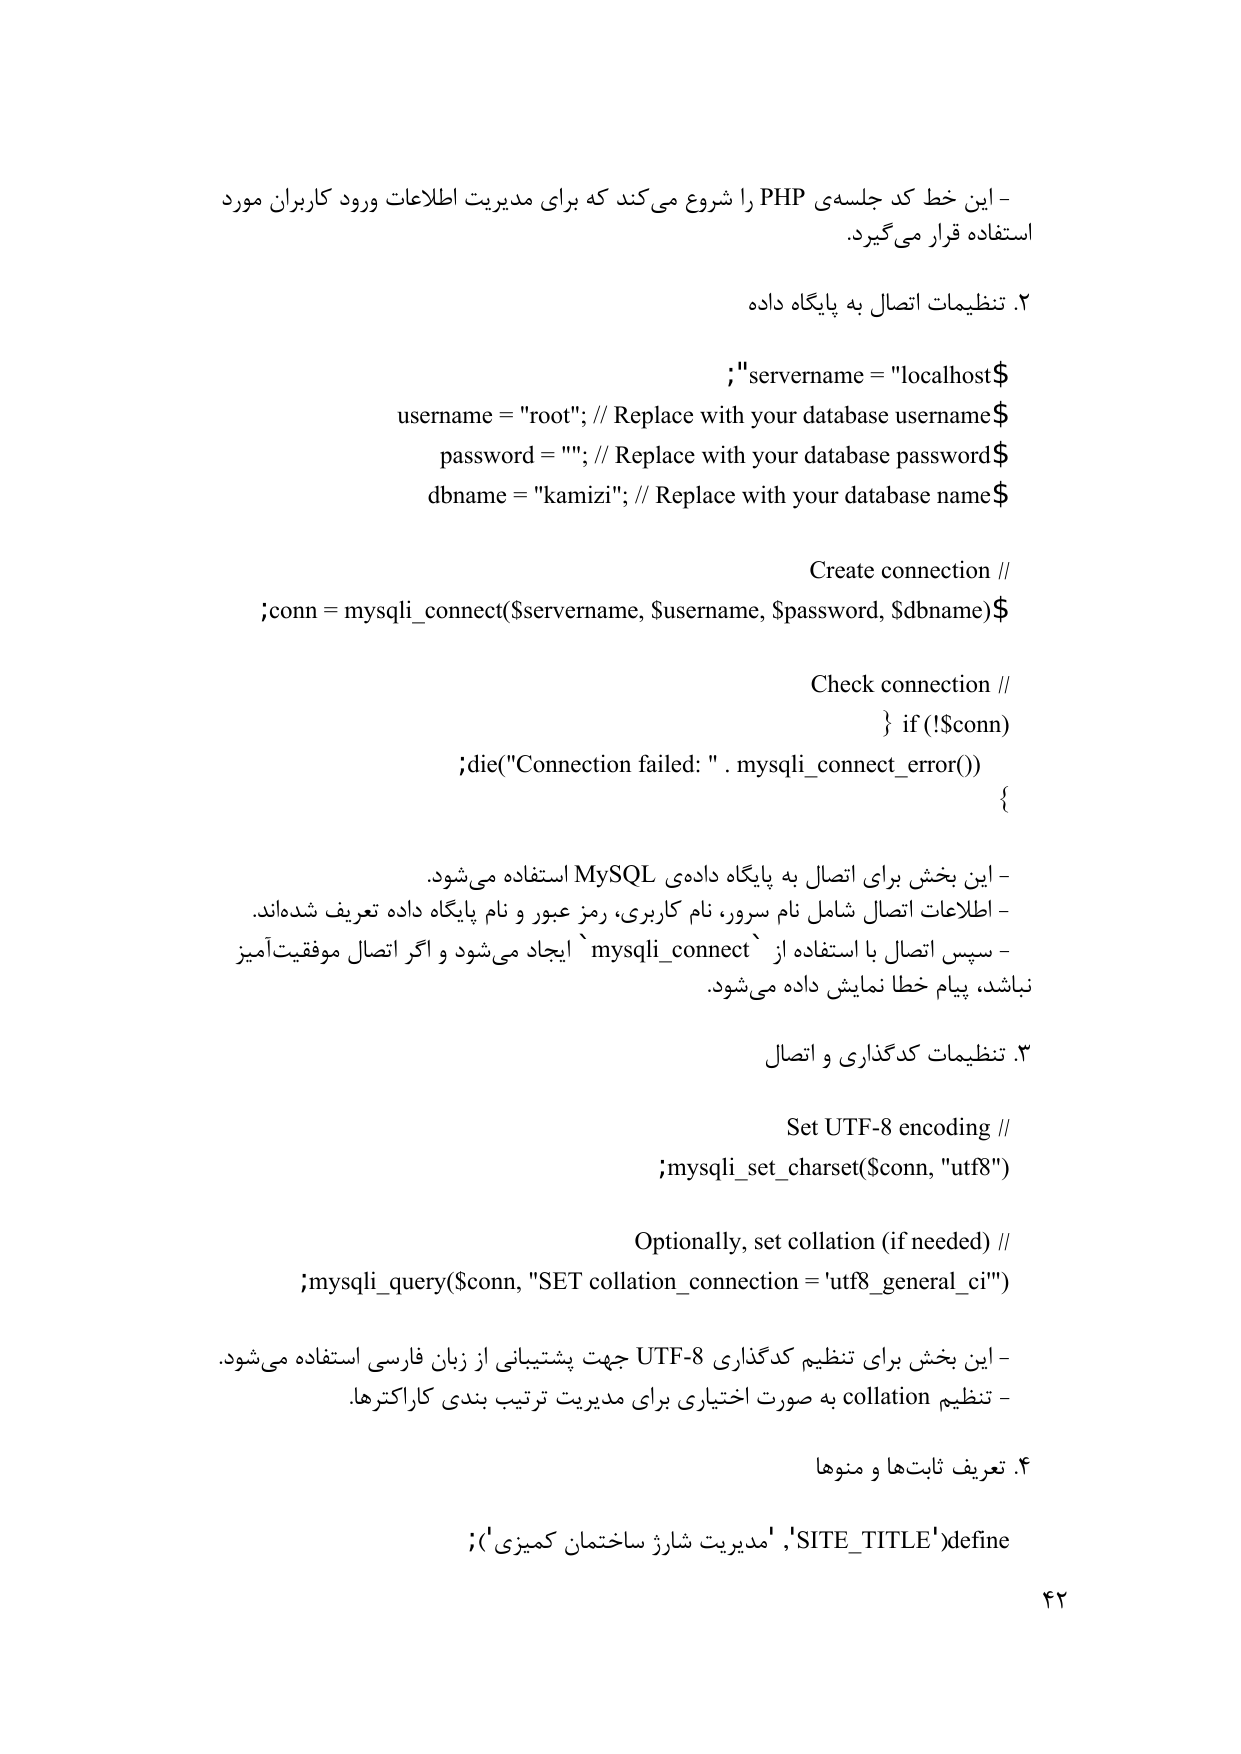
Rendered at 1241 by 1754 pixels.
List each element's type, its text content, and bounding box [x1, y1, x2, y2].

text 3. تنظیمات کدگذاری و اتصال [177, 1042, 1031, 1072]
text die("Connection failed: " . mysqli_connect_error()); [177, 749, 1031, 783]
text } [177, 789, 1031, 818]
text $conn = mysqli_connect($servername, $username, $password, $dbname); [177, 595, 1031, 628]
text if (!$conn) { [177, 709, 1031, 743]
text - سپس اتصال با استفاده از `mysqli_connect` ایجاد می‌شود و اگر اتصال موفقیت‌آمیز نباشد، پیام خطا نمایش داده می‌شود. [177, 934, 1031, 1002]
text 4. تعریف ثابت‌ها و منوها [177, 1455, 1031, 1484]
text // Check connection [177, 669, 1031, 703]
text - این خط کد جلسه‌ی PHP را شروع می‌کند که برای مدیریت اطلاعات ورود کاربران مورد استفاده قرار می‌گیرد. [177, 182, 1031, 251]
text // Optionally, set collation (if needed) [177, 1226, 1031, 1260]
text define('SITE_TITLE', 'مدیریت شارژ ساختمان کمیزی'); [177, 1525, 1031, 1558]
text mysqli_set_charset($conn, "utf8"); [177, 1152, 1031, 1185]
text 2. تنظیمات اتصال به پایگاه داده [177, 291, 1031, 320]
text - تنظیم collation به صورت اختیاری برای مدیریت ترتیب بندی کاراکترها. [177, 1381, 1031, 1414]
text $servername = "localhost"; [177, 360, 1031, 394]
text $dbname = "kamizi"; // Replace with your database name [177, 480, 1031, 514]
text // Set UTF-8 encoding [177, 1112, 1031, 1145]
text $password = ""; // Replace with your database password [177, 440, 1031, 474]
text - این بخش برای تنظیم کدگذاری UTF-8 جهت پشتیبانی از زبان فارسی استفاده می‌شود. [177, 1341, 1031, 1374]
text - اطلاعات اتصال شامل نام سرور، نام کاربری، رمز عبور و نام پایگاه داده تعریف شده‌اند. [177, 899, 1031, 928]
text $username = "root"; // Replace with your database username [177, 400, 1031, 434]
text // Create connection [177, 555, 1031, 588]
text - این بخش برای اتصال به پایگاه داده‌ی MySQL استفاده می‌شود. [177, 859, 1031, 892]
text mysqli_query($conn, "SET collation_connection = 'utf8_general_ci'"); [177, 1266, 1031, 1300]
